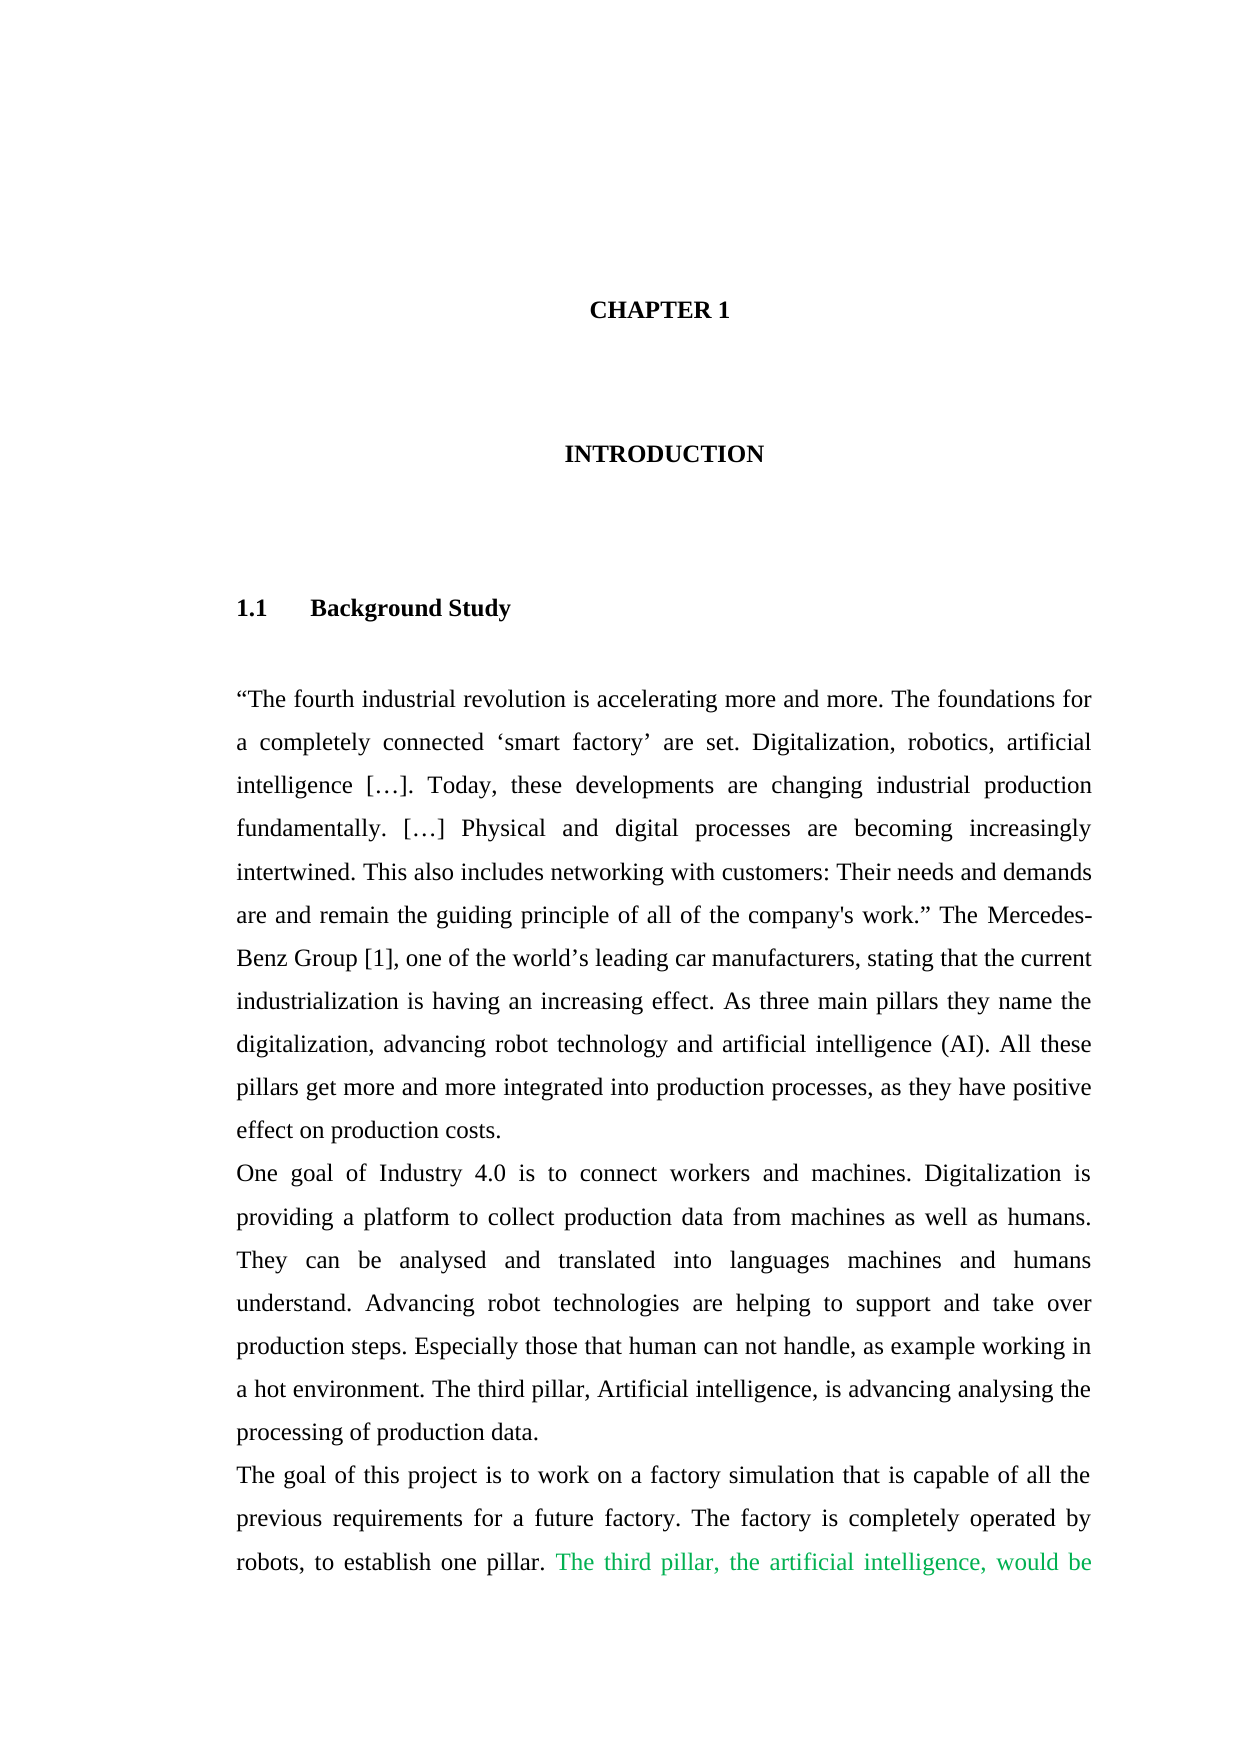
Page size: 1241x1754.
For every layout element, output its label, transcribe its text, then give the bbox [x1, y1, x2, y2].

subtitle Background Study [236, 593, 1092, 622]
text One goal of Industry 4.0 is to connect workers and machines. Digitalization is providing a platform to collect production data from machines as well as humans. They can be analysed and translated into languages machines and humans understand. Advancing robot technologies are helping to support and take over production steps. Especially those that human can not handle, as example working in a hot environment. The third pillar, Artificial intelligence, is advancing analysing the processing of production data. [236, 1158, 1092, 1446]
text “The fourth industrial revolution is accelerating more and more. The foundations for a completely connected ‘smart factory’ are set. Digitalization, robotics, artificial intelligence […]. Today, these developments are changing industrial production fundamentally. […] Physical and digital processes are becoming increasingly intertwined. This also includes networking with customers: Their needs and demands are and remain the guiding principle of all of the company's work.” The Mercedes-Benz Group [1], one of the world’s leading car manufacturers, stating that the current industrialization is having an increasing effect. As three main pillars they name the digitalization, advancing robot technology and artificial intelligence (AI). All these pillars get more and more integrated into production processes, as they have positive effect on production costs. [236, 684, 1092, 1144]
subtitle INTRODUCTION [236, 295, 1092, 468]
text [236, 1460, 1092, 1575]
